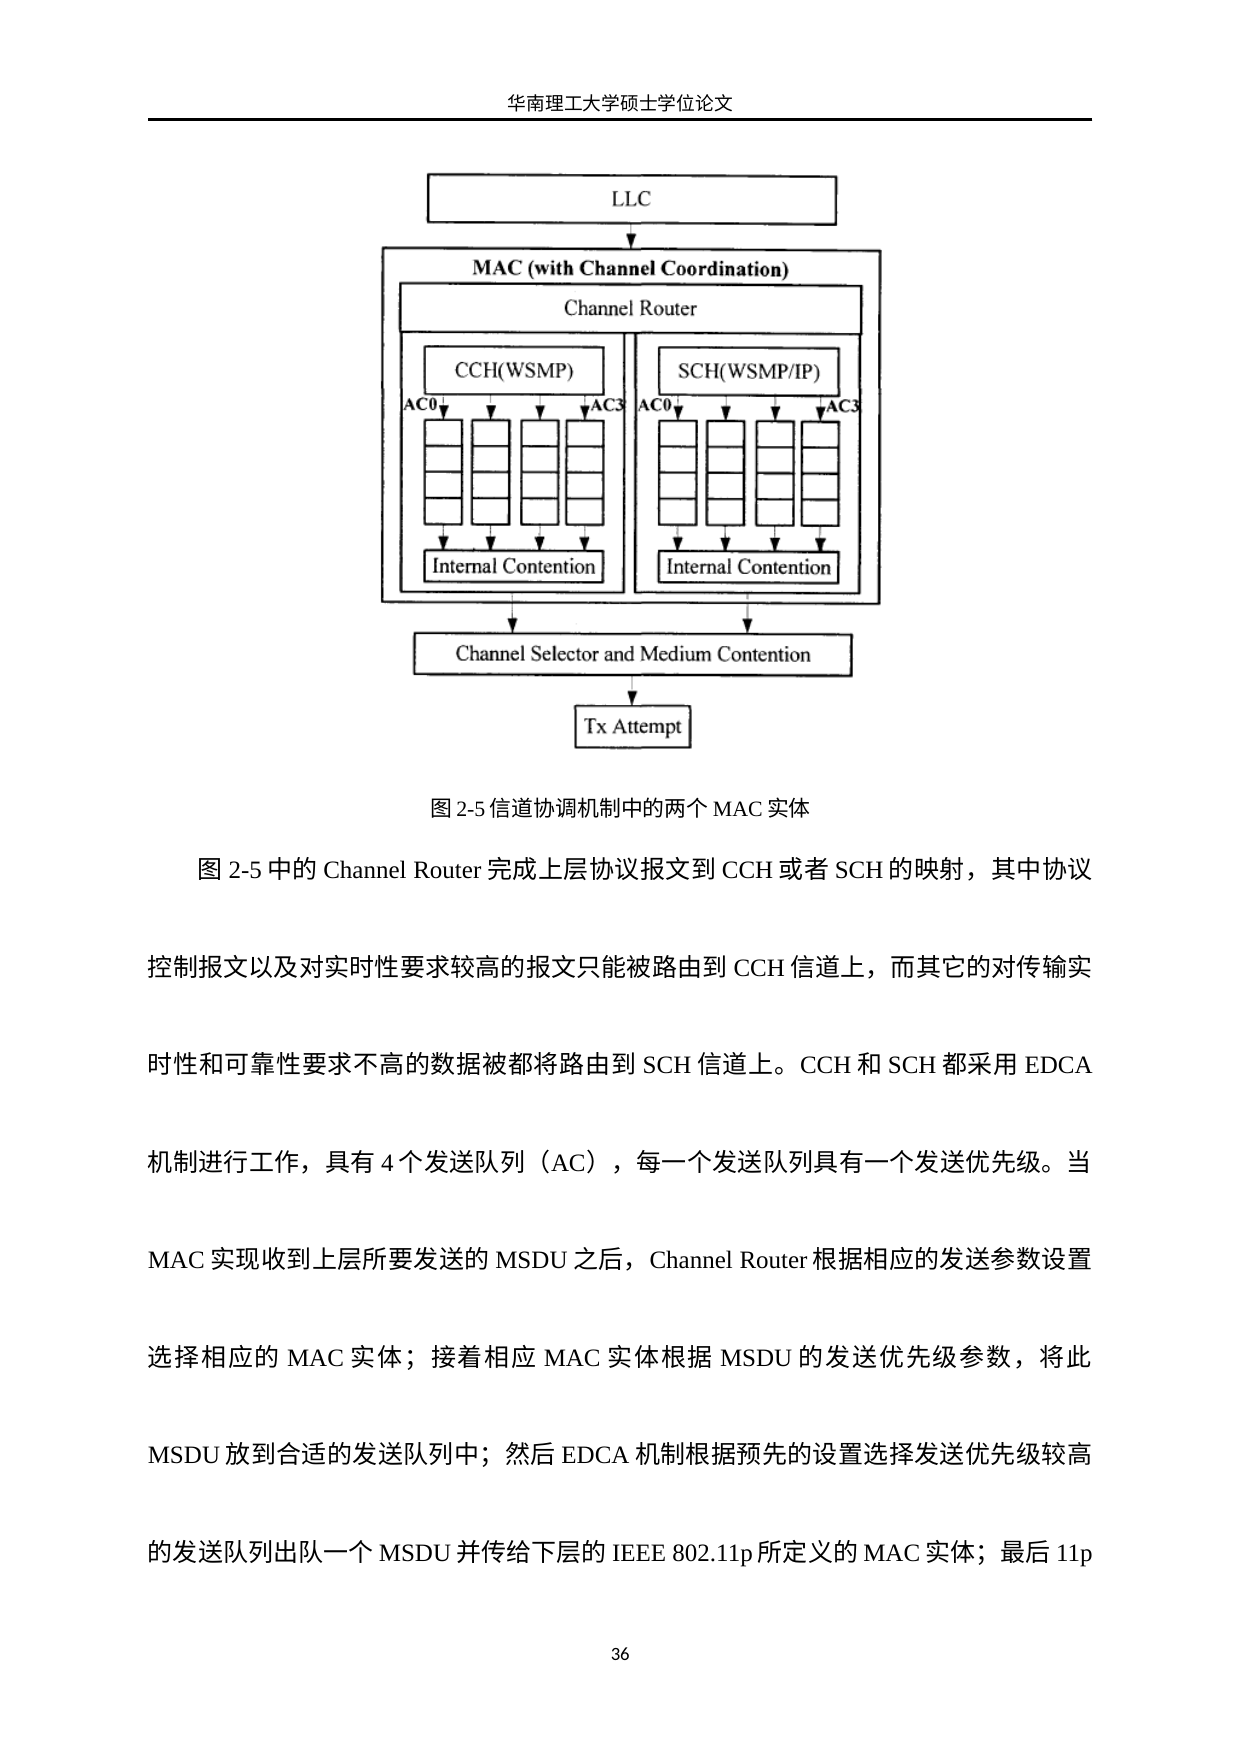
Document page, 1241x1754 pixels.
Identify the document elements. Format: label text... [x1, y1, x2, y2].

list 图2-5信道协调机制中的两个MAC实体 [148, 790, 1092, 823]
picture [288, 162, 952, 757]
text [148, 835, 1092, 1583]
